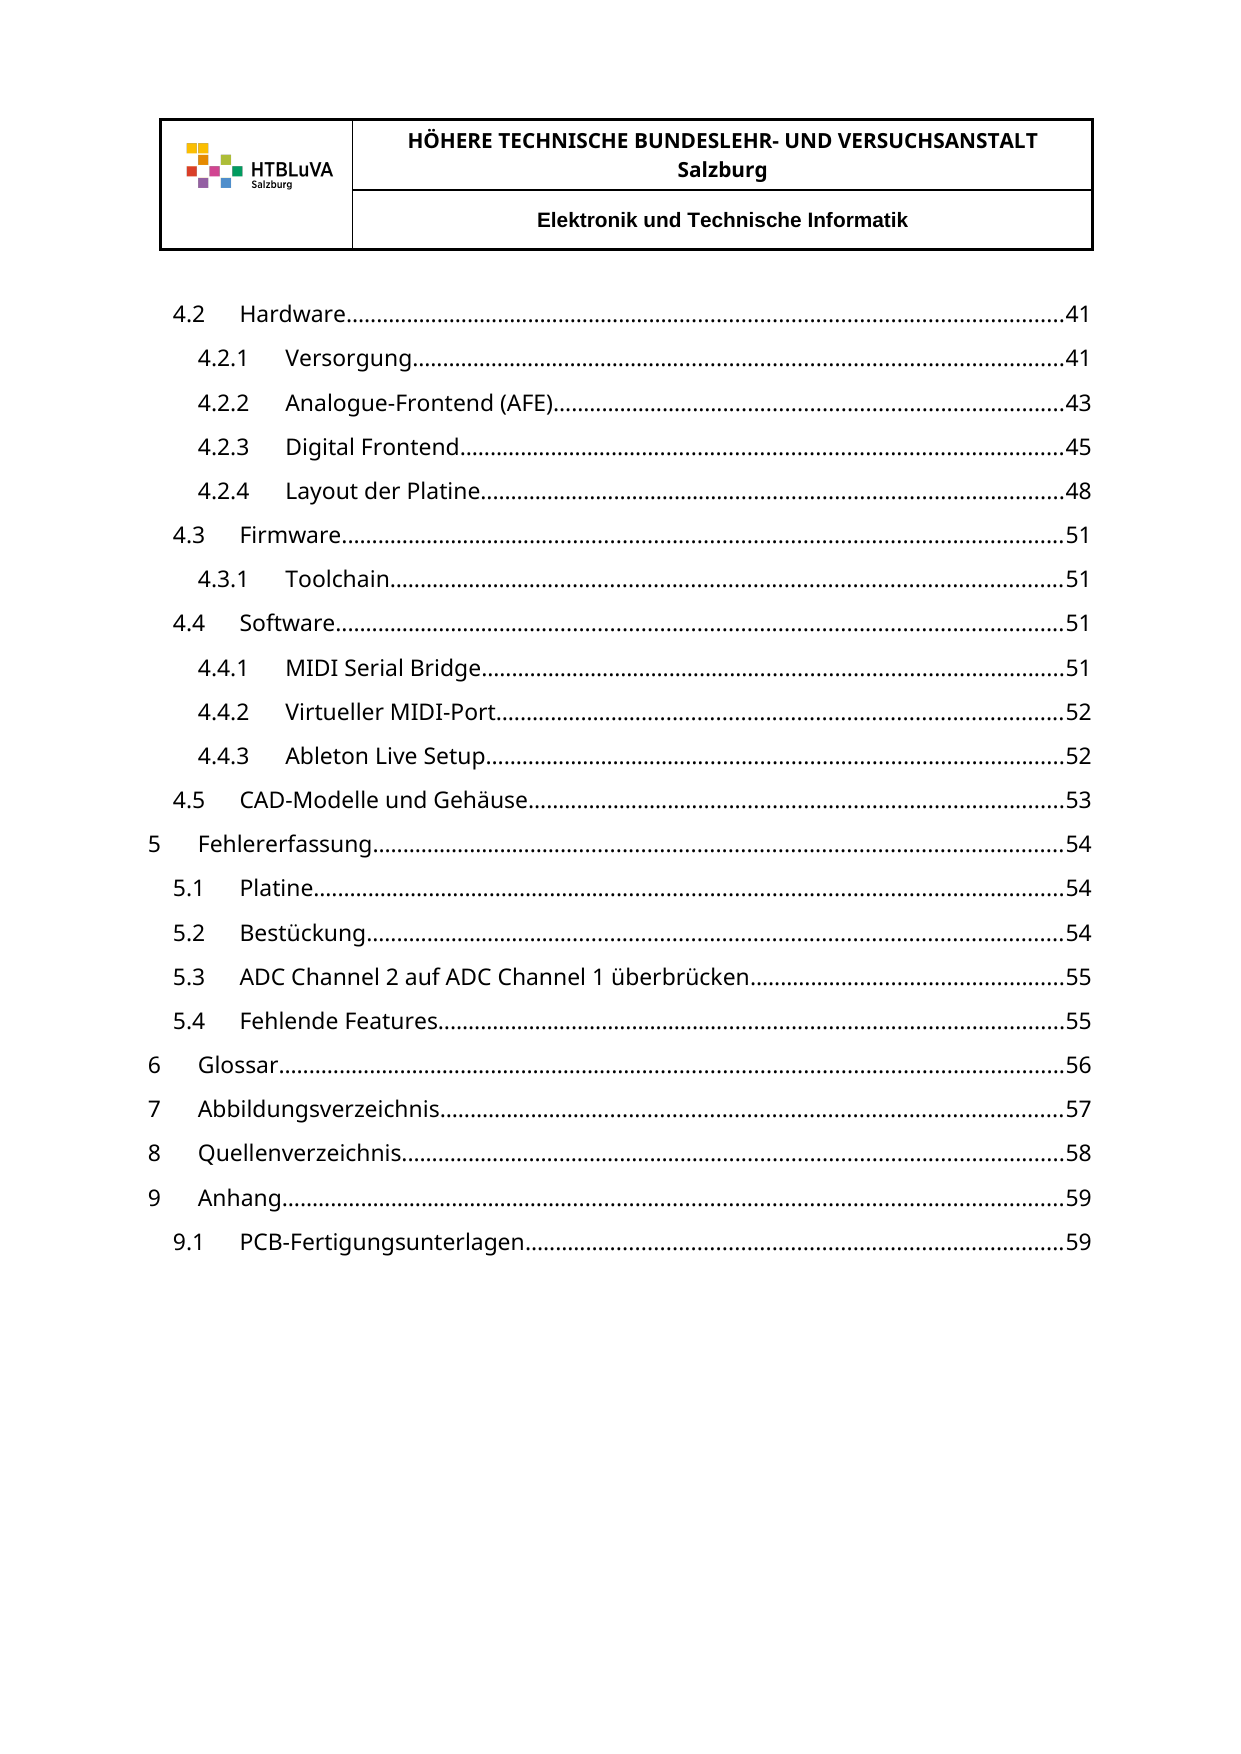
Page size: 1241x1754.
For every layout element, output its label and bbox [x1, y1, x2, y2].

picture [164, 123, 352, 208]
